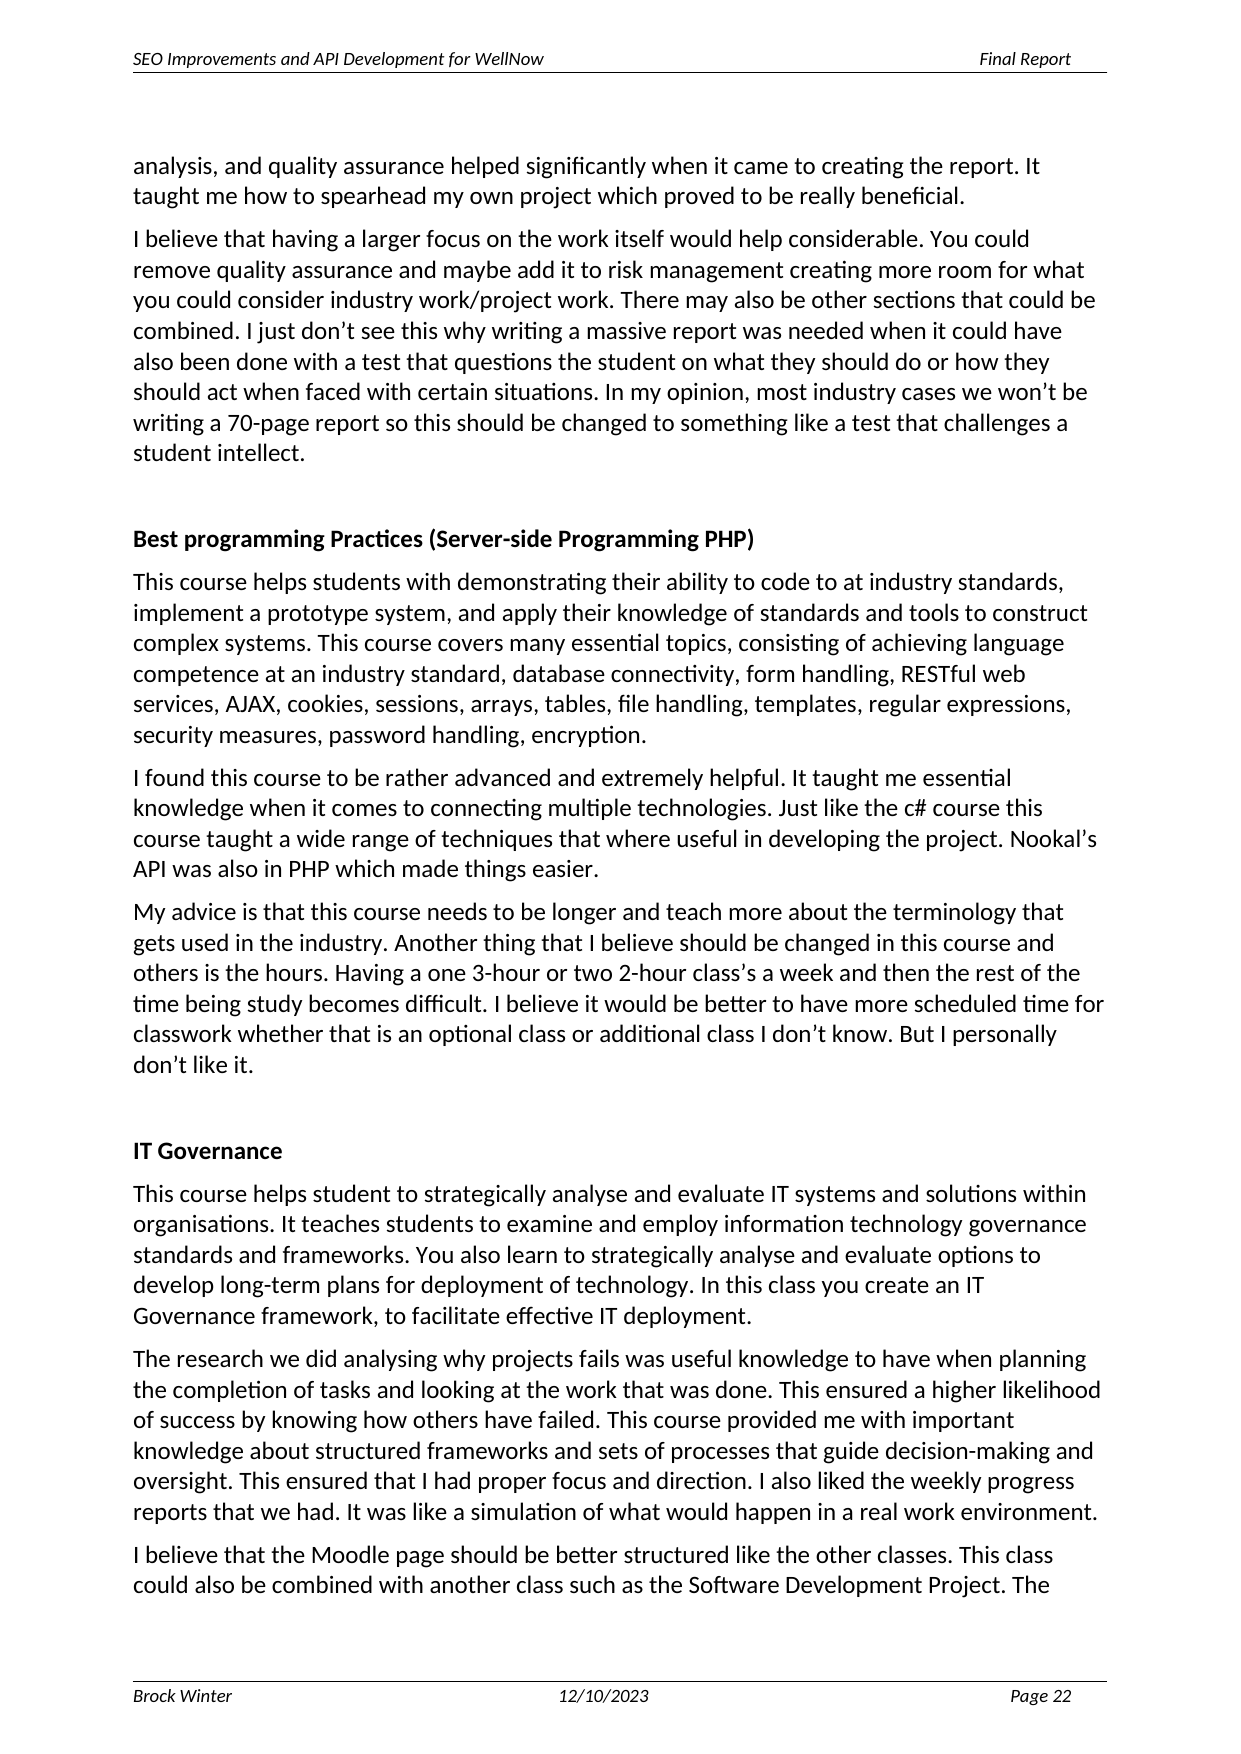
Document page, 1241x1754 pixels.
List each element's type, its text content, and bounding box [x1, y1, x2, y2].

text I found this course to be rather advanced and extremely helpful. It taught me essential knowledge when it comes to connecting multiple technologies. Just like the c# course this course taught a wide range of techniques that where useful in developing the project. Nookal’s API was also in PHP which made things easier. [133, 762, 1107, 884]
text This course helps students with demonstrating their ability to code to at industry standards, implement a prototype system, and apply their knowledge of standards and tools to construct complex systems. This course covers many essential topics, consisting of achieving language competence at an industry standard, database connectivity, form handling, RESTful web services, AJAX, cookies, sessions, arrays, tables, file handling, templates, regular expressions, security measures, password handling, encryption. [133, 566, 1107, 749]
text My advice is that this course needs to be longer and teach more about the terminology that gets used in the industry. Another thing that I believe should be changed in this course and others is the hours. Having a one 3-hour or two 2-hour class’s a week and then the rest of the time being study becomes difficult. I believe it would be better to have more scheduled time for classwork whether that is an optional class or additional class I don’t know. But I personally don’t like it. [133, 896, 1107, 1079]
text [133, 150, 1107, 211]
text This course helps student to strategically analyse and evaluate IT systems and solutions within organisations. It teaches students to examine and employ information technology governance standards and frameworks. You also learn to strategically analyse and evaluate options to develop long-term plans for deployment of technology. In this class you create an IT Governance framework, to facilitate effective IT deployment. [133, 1178, 1107, 1331]
text Best programming Practices (Server-side Programming PHP) [133, 523, 1107, 554]
text The research we did analysing why projects fails was useful knowledge to have when planning the completion of tasks and looking at the work that was done. This ensured a higher likelihood of success by knowing how others have failed. This course provided me with important knowledge about structured frameworks and sets of processes that guide decision-making and oversight. This ensured that I had proper focus and direction. I also liked the weekly progress reports that we had. It was like a simulation of what would happen in a real work environment. [133, 1343, 1107, 1526]
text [133, 1539, 1107, 1600]
text I believe that having a larger focus on the work itself would help considerable. You could remove quality assurance and maybe add it to risk management creating more room for what you could consider industry work/project work. There may also be other sections that could be combined. I just don’t see this why writing a massive report was needed when it could have also been done with a test that questions the student on what they should do or how they should act when faced with certain situations. In my opinion, most industry cases we won’t be writing a 70-page report so this should be changed to something like a test that challenges a student intellect. [133, 223, 1107, 468]
text IT Governance [133, 1135, 1107, 1166]
